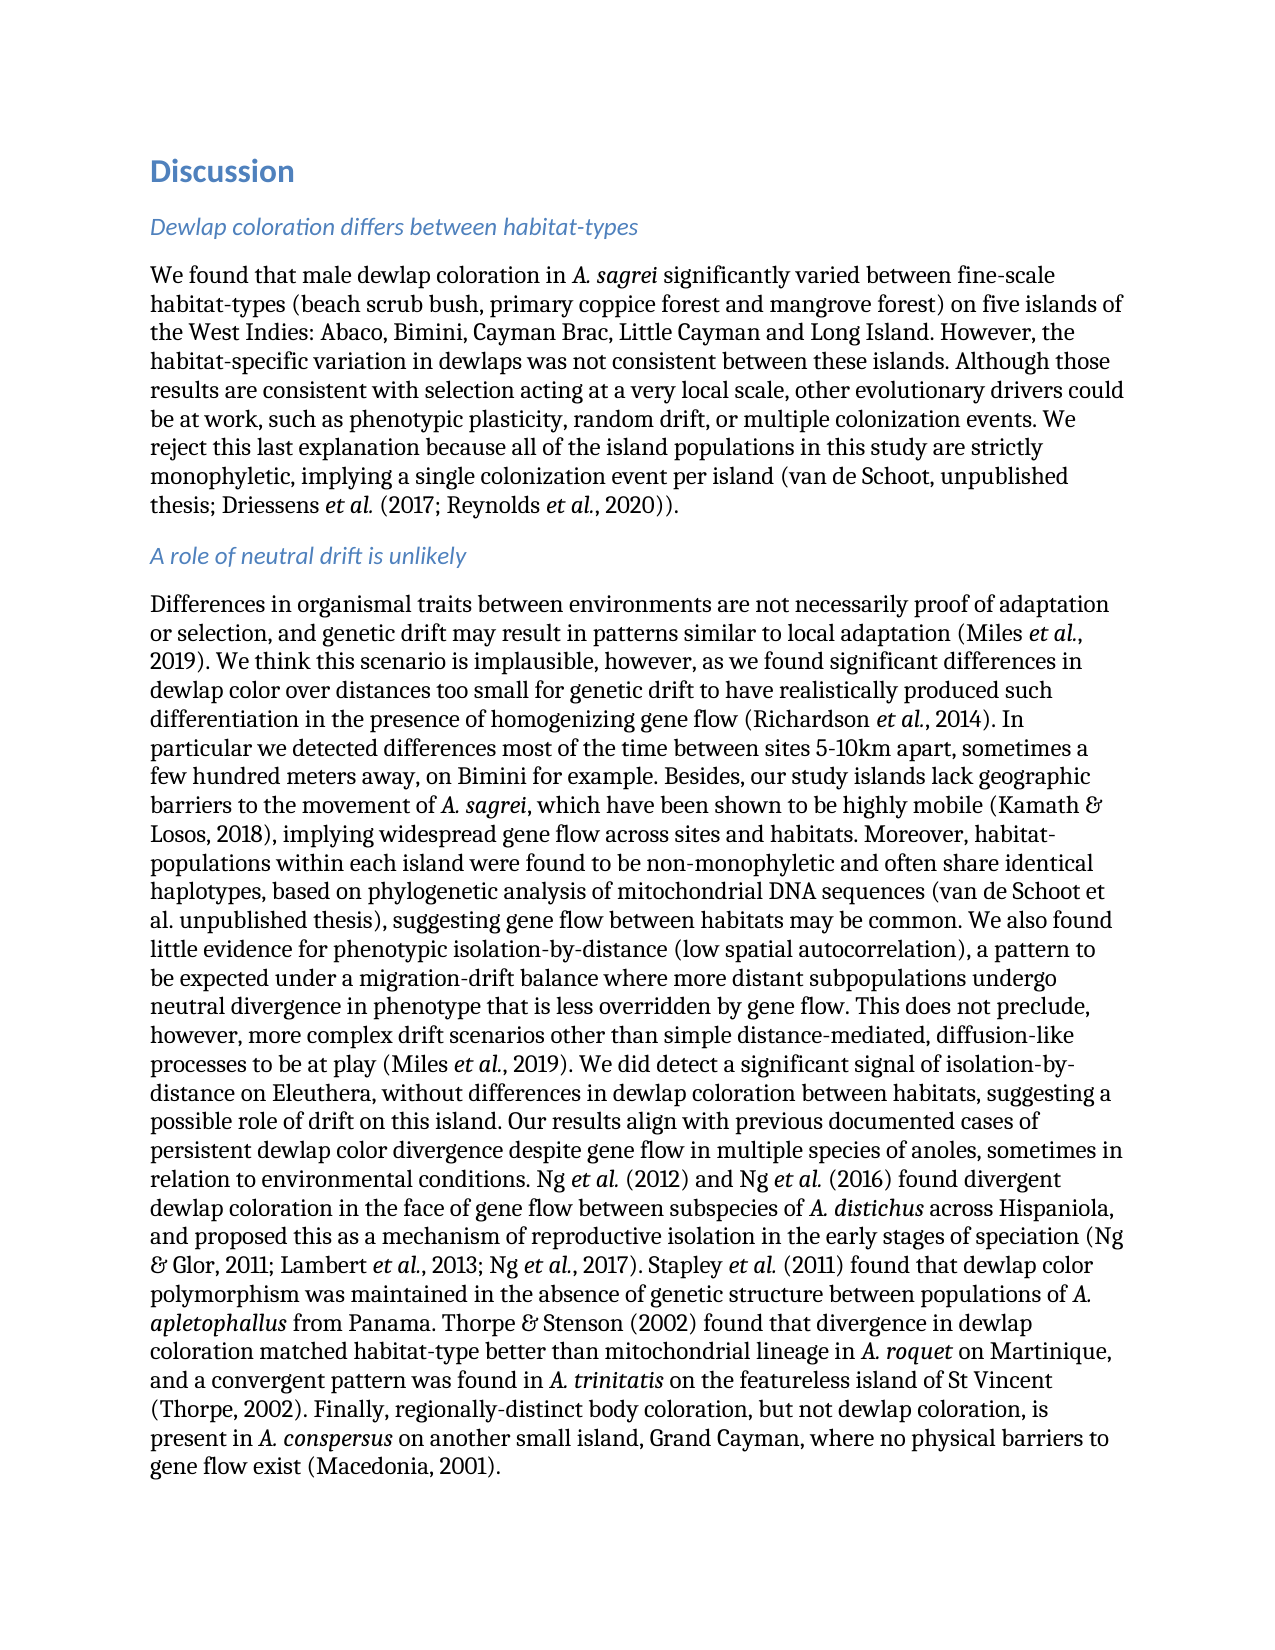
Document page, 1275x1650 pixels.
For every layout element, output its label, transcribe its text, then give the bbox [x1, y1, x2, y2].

text Differences in organismal traits between environments are not necessarily proof of adaptation or selection, and genetic drift may result in patterns similar to local adaptation (Miles et al., 2019). We think this scenario is implausible, however, as we found significant differences in dewlap color over distances too small for genetic drift to have realistically produced such differentiation in the presence of homogenizing gene flow (Richardson et al., 2014). In particular we detected differences most of the time between sites 5-10km apart, sometimes a few hundred meters away, on Bimini for example. Besides, our study islands lack geographic barriers to the movement of A. sagrei, which have been shown to be highly mobile (Kamath & Losos, 2018), implying widespread gene flow across sites and habitats. Moreover, habitat-populations within each island were found to be non-monophyletic and often share identical haplotypes, based on phylogenetic analysis of mitochondrial DNA sequences (van de Schoot et al. unpublished thesis), suggesting gene flow between habitats may be common. We also found little evidence for phenotypic isolation-by-distance (low spatial autocorrelation), a pattern to be expected under a migration-drift balance where more distant subpopulations undergo neutral divergence in phenotype that is less overridden by gene flow. This does not preclude, however, more complex drift scenarios other than simple distance-mediated, diffusion-like processes to be at play (Miles et al., 2019). We did detect a significant signal of isolation-by-distance on Eleuthera, without differences in dewlap coloration between habitats, suggesting a possible role of drift on this island. Our results align with previous documented cases of persistent dewlap color divergence despite gene flow in multiple species of anoles, sometimes in relation to environmental conditions. Ng et al. (2012) and Ng et al. (2016) found divergent dewlap coloration in the face of gene flow between subspecies of A. distichus across Hispaniola, and proposed this as a mechanism of reproductive isolation in the early stages of speciation (Ng & Glor, 2011; Lambert et al., 2013; Ng et al., 2017). Stapley et al. (2011) found that dewlap color polymorphism was maintained in the absence of genetic structure between populations of A. apletophallus from Panama. Thorpe & Stenson (2002) found that divergence in dewlap coloration matched habitat-type better than mitochondrial lineage in A. roquet on Martinique, and a convergent pattern was found in A. trinitatis on the featureless island of St Vincent (Thorpe, 2002). Finally, regionally-distinct body coloration, but not dewlap coloration, is present in A. conspersus on another small island, Grand Cayman, where no physical barriers to gene flow exist (Macedonia, 2001). [150, 590, 1125, 1481]
subtitle Discussion [150, 150, 1125, 191]
subtitle Dewlap coloration differs between habitat-types [150, 212, 1125, 242]
subtitle A role of neutral drift is unlikely [150, 540, 1125, 571]
text We found that male dewlap coloration in A. sagrei significantly varied between fine-scale habitat-types (beach scrub bush, primary coppice forest and mangrove forest) on five islands of the West Indies: Abaco, Bimini, Cayman Brac, Little Cayman and Long Island. However, the habitat-specific variation in dewlaps was not consistent between these islands. Although those results are consistent with selection acting at a very local scale, other evolutionary drivers could be at work, such as phenotypic plasticity, random drift, or multiple colonization events. We reject this last explanation because all of the island populations in this study are strictly monophyletic, implying a single colonization event per island (van de Schoot, unpublished thesis; Driessens et al. (2017; Reynolds et al., 2020)). [150, 261, 1125, 519]
